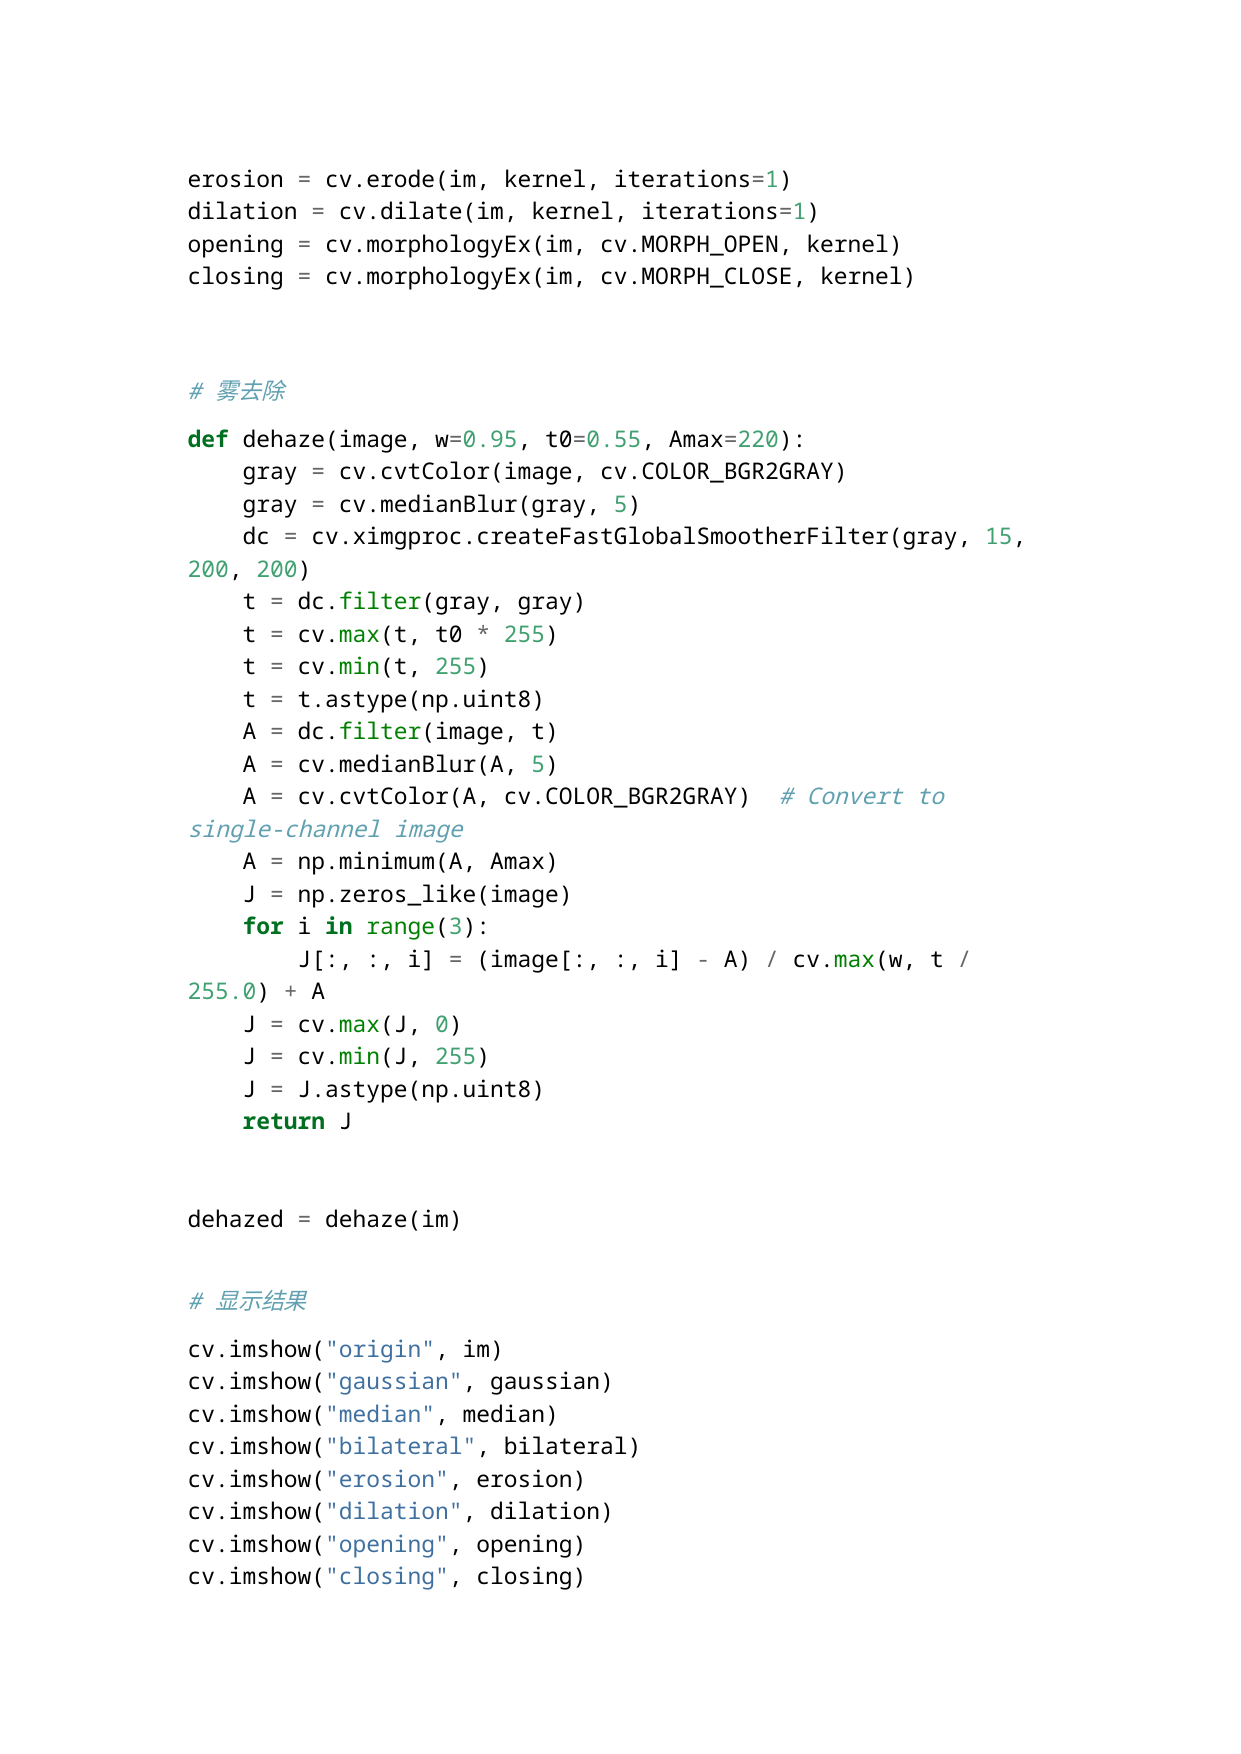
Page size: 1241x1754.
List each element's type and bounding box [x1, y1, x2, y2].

text [187, 162, 1053, 1592]
